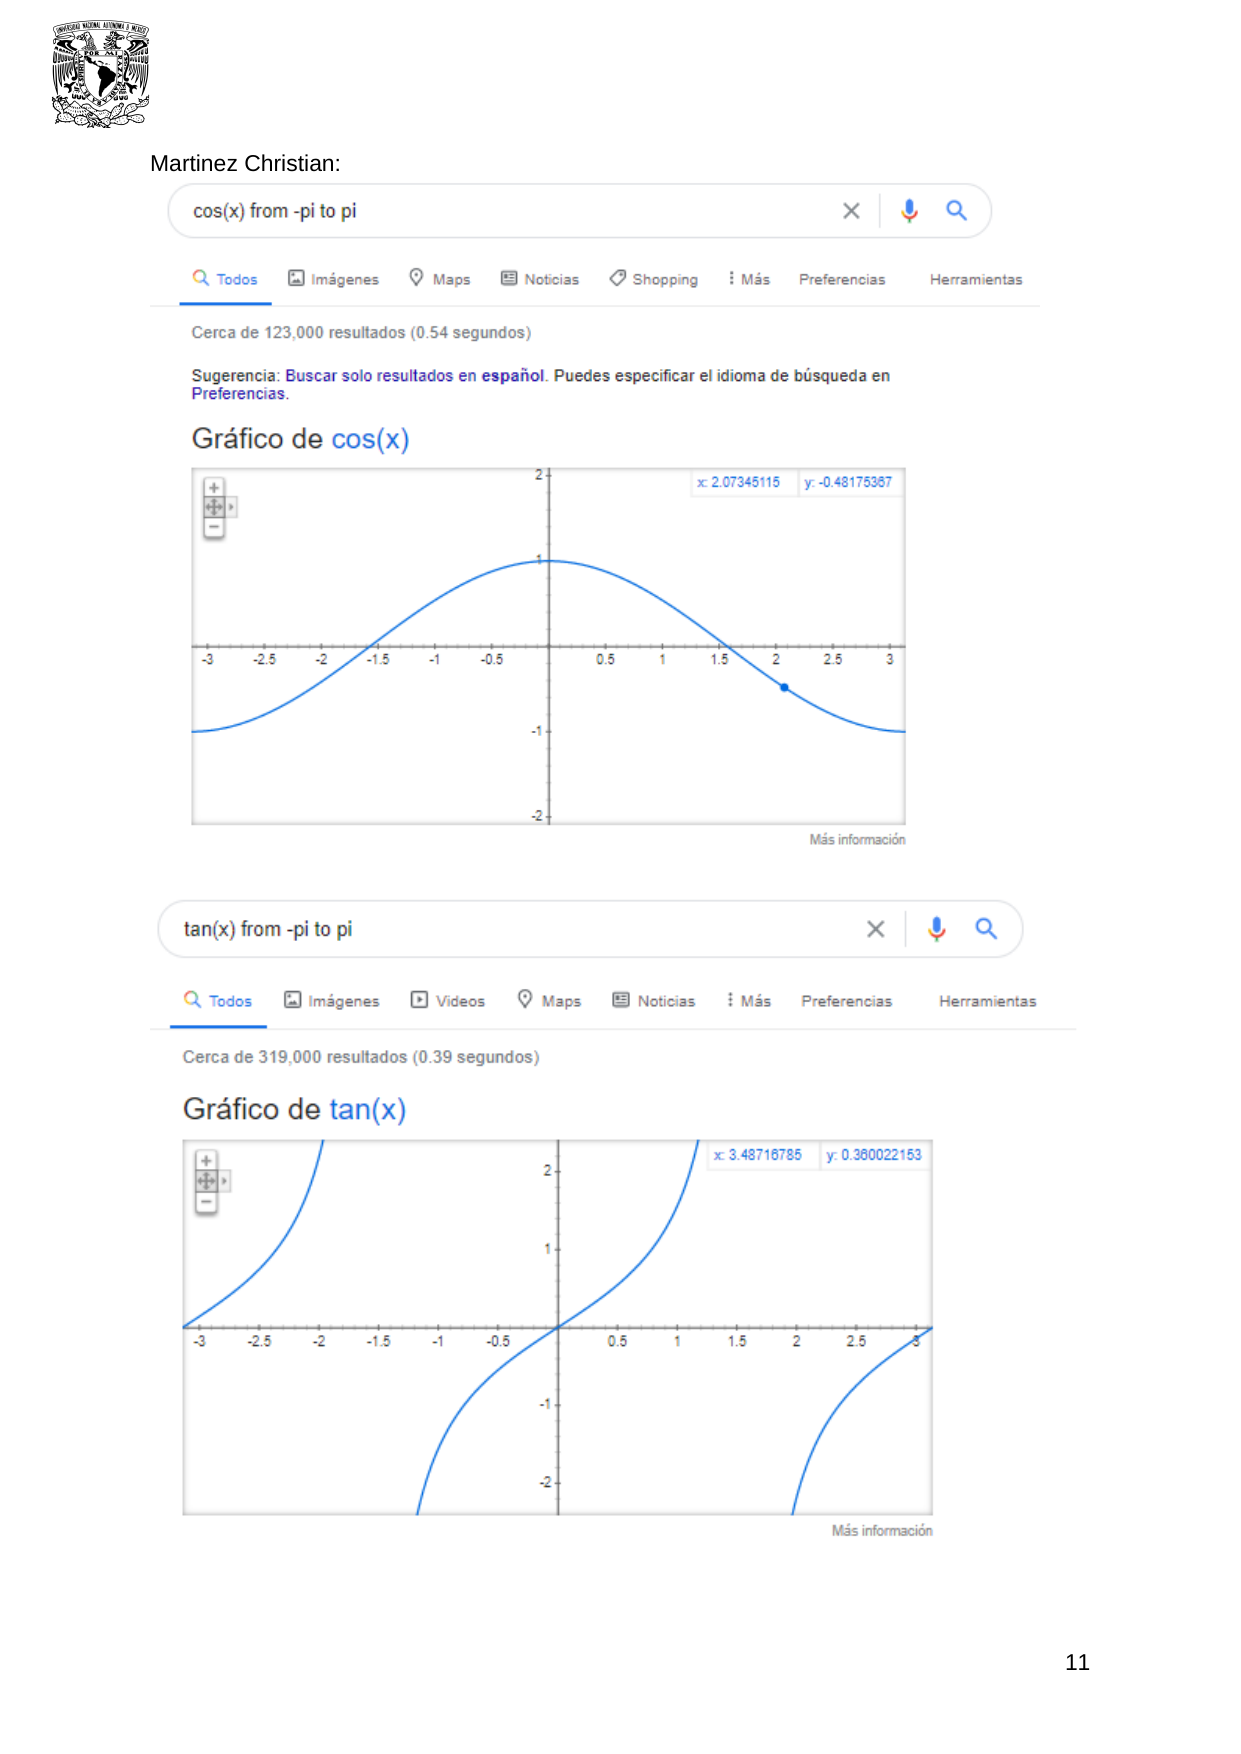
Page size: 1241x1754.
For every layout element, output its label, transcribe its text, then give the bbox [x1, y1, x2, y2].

picture [51, 20, 150, 128]
picture [150, 176, 1040, 870]
picture [150, 894, 1077, 1569]
